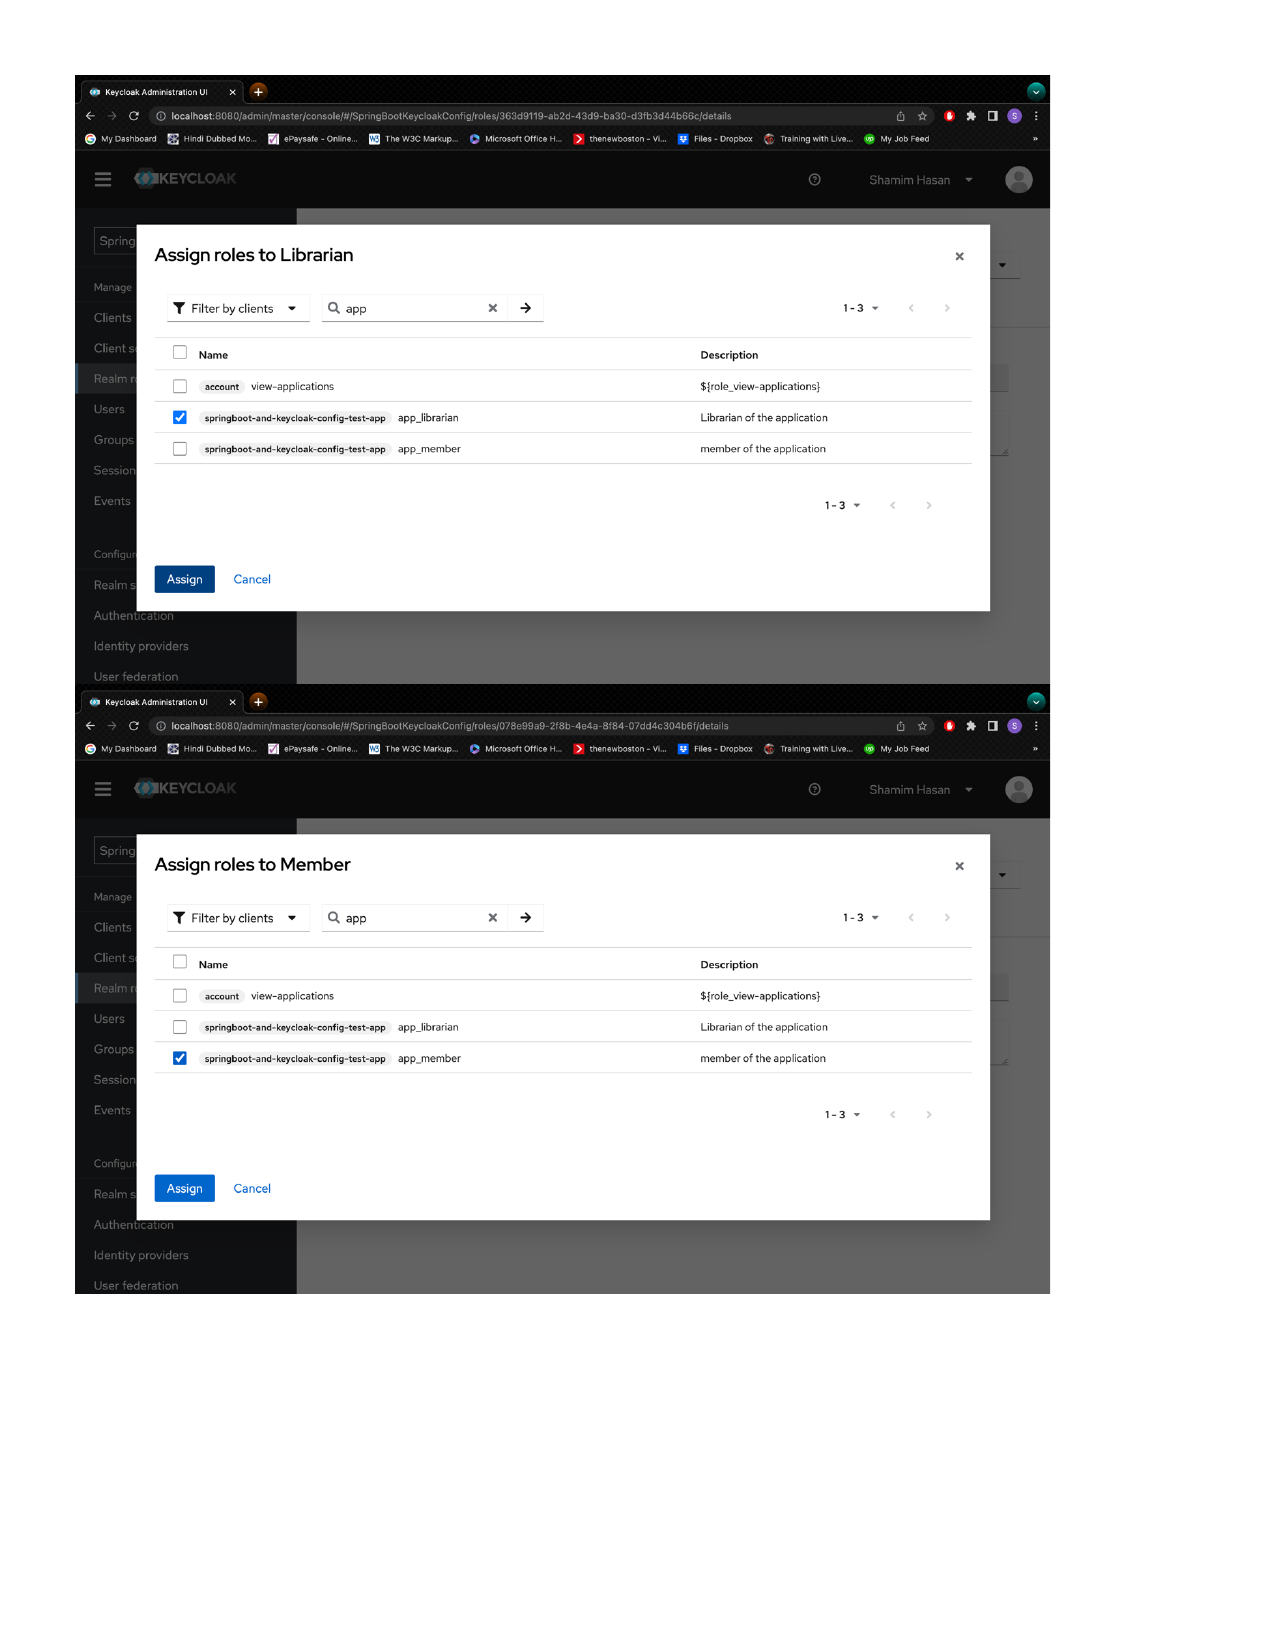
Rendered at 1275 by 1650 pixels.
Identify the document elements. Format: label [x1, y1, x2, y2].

picture [75, 75, 1050, 1294]
